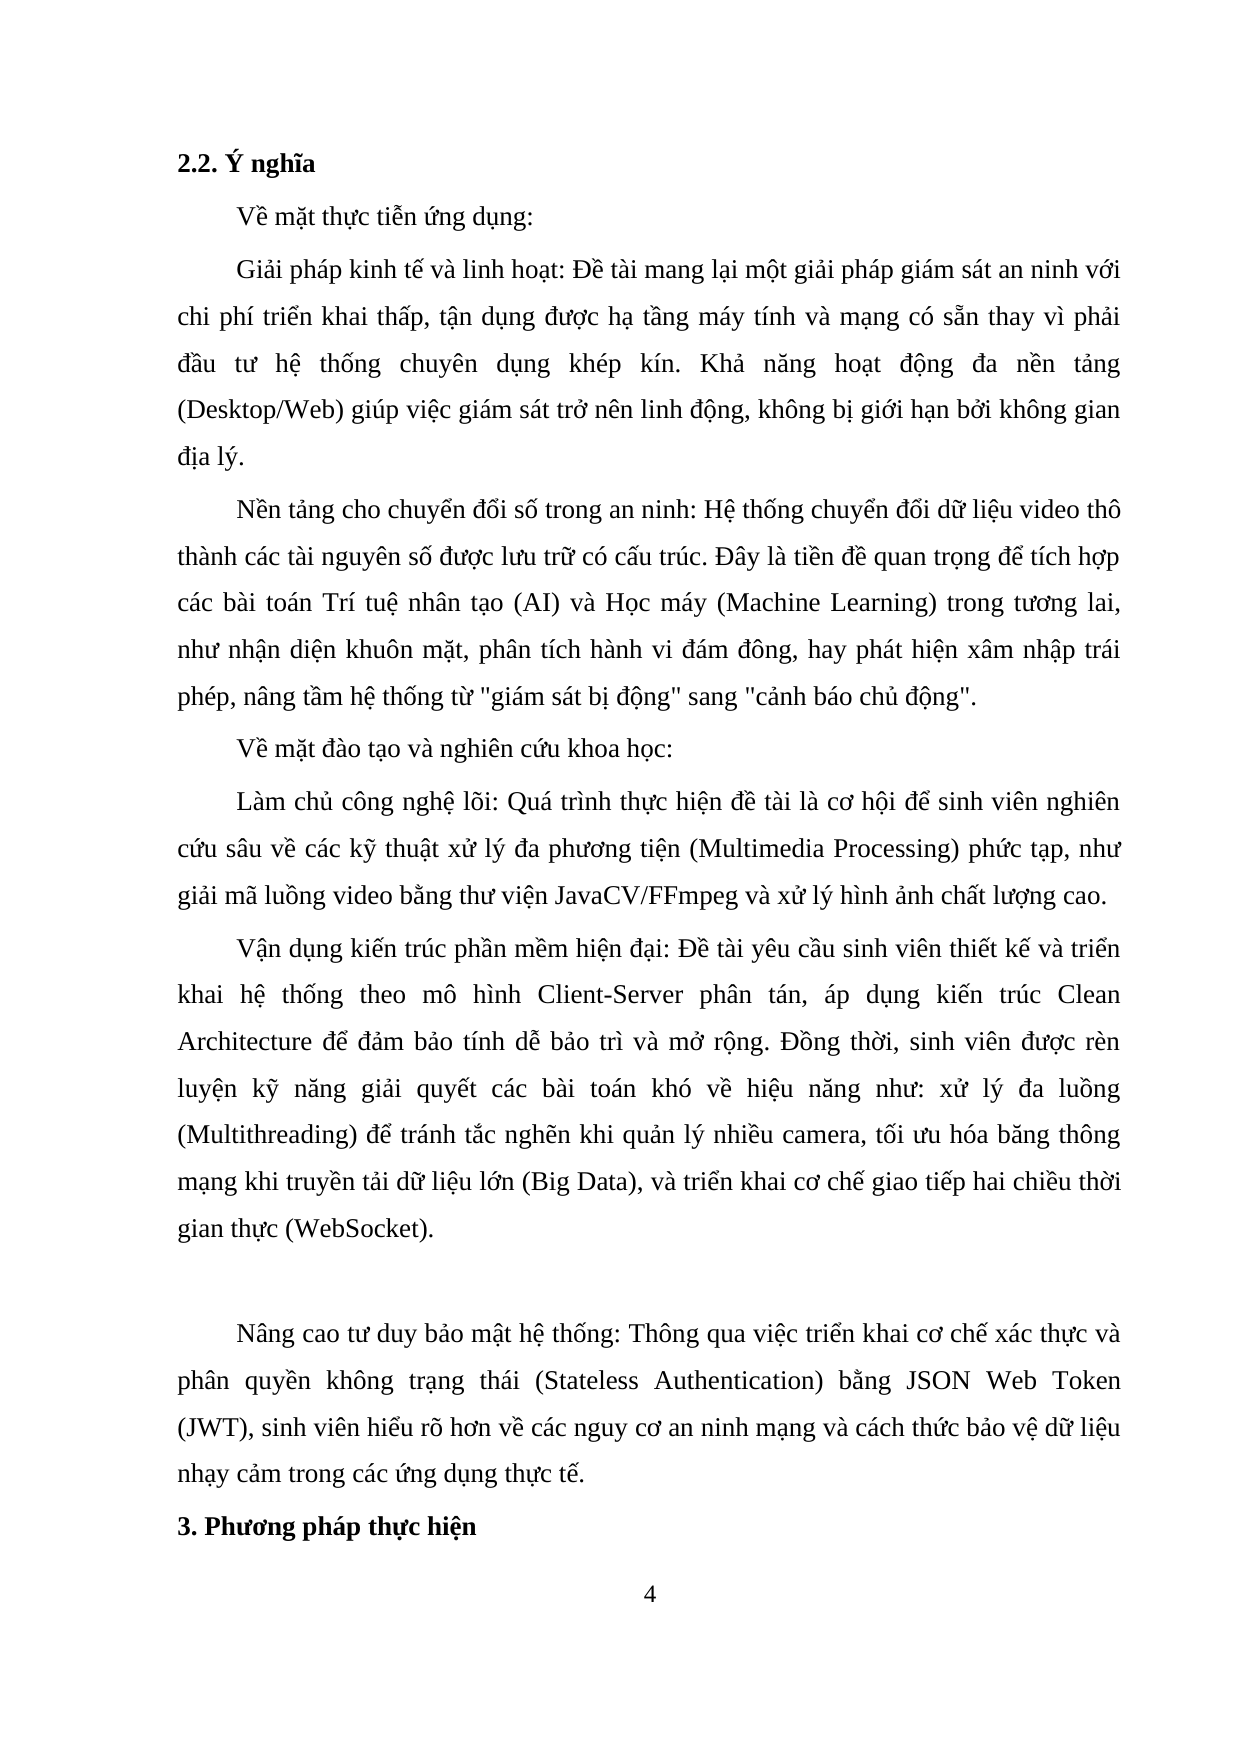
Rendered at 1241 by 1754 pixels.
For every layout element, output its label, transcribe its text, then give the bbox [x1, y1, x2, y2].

text 3. Phương pháp thực hiện [177, 1510, 1122, 1542]
text Về mặt đào tạo và nghiên cứu khoa học: [177, 732, 1122, 764]
text Nền tảng cho chuyển đổi số trong an ninh: Hệ thống chuyển đổi dữ liệu video thô thành các tài nguyên số được lưu trữ có cấu trúc. Đây là tiền đề quan trọng để tích hợp các bài toán Trí tuệ nhân tạo (AI) và Học máy (Machine Learning) trong tương lai, như nhận diện khuôn mặt, phân tích hành vi đám đông, hay phát hiện xâm nhập trái phép, nâng tầm hệ thống từ "giám sát bị động" sang "cảnh báo chủ động". [177, 493, 1122, 711]
text Giải pháp kinh tế và linh hoạt: Đề tài mang lại một giải pháp giám sát an ninh với chi phí triển khai thấp, tận dụng được hạ tầng máy tính và mạng có sẵn thay vì phải đầu tư hệ thống chuyên dụng khép kín. Khả năng hoạt động đa nền tảng (Desktop/Web) giúp việc giám sát trở nên linh động, không bị giới hạn bởi không gian địa lý. [177, 253, 1122, 471]
text Về mặt thực tiễn ứng dụng: [177, 200, 1122, 232]
text 2.2. Ý nghĩa [177, 147, 1122, 179]
text Vận dụng kiến trúc phần mềm hiện đại: Đề tài yêu cầu sinh viên thiết kế và triển khai hệ thống theo mô hình Client-Server phân tán, áp dụng kiến trúc Clean Architecture để đảm bảo tính dễ bảo trì và mở rộng. Đồng thời, sinh viên được rèn luyện kỹ năng giải quyết các bài toán khó về hiệu năng như: xử lý đa luồng (Multithreading) để tránh tắc nghẽn khi quản lý nhiều camera, tối ưu hóa băng thông mạng khi truyền tải dữ liệu lớn (Big Data), và triển khai cơ chế giao tiếp hai chiều thời gian thực (WebSocket). [177, 932, 1122, 1243]
text Nâng cao tư duy bảo mật hệ thống: Thông qua việc triển khai cơ chế xác thực và phân quyền không trạng thái (Stateless Authentication) bằng JSON Web Token (JWT), sinh viên hiểu rõ hơn về các nguy cơ an ninh mạng và cách thức bảo vệ dữ liệu nhạy cảm trong các ứng dụng thực tế. [177, 1317, 1122, 1489]
text Làm chủ công nghệ lõi: Quá trình thực hiện đề tài là cơ hội để sinh viên nghiên cứu sâu về các kỹ thuật xử lý đa phương tiện (Multimedia Processing) phức tạp, như giải mã luồng video bằng thư viện JavaCV/FFmpeg và xử lý hình ảnh chất lượng cao. [177, 785, 1122, 910]
